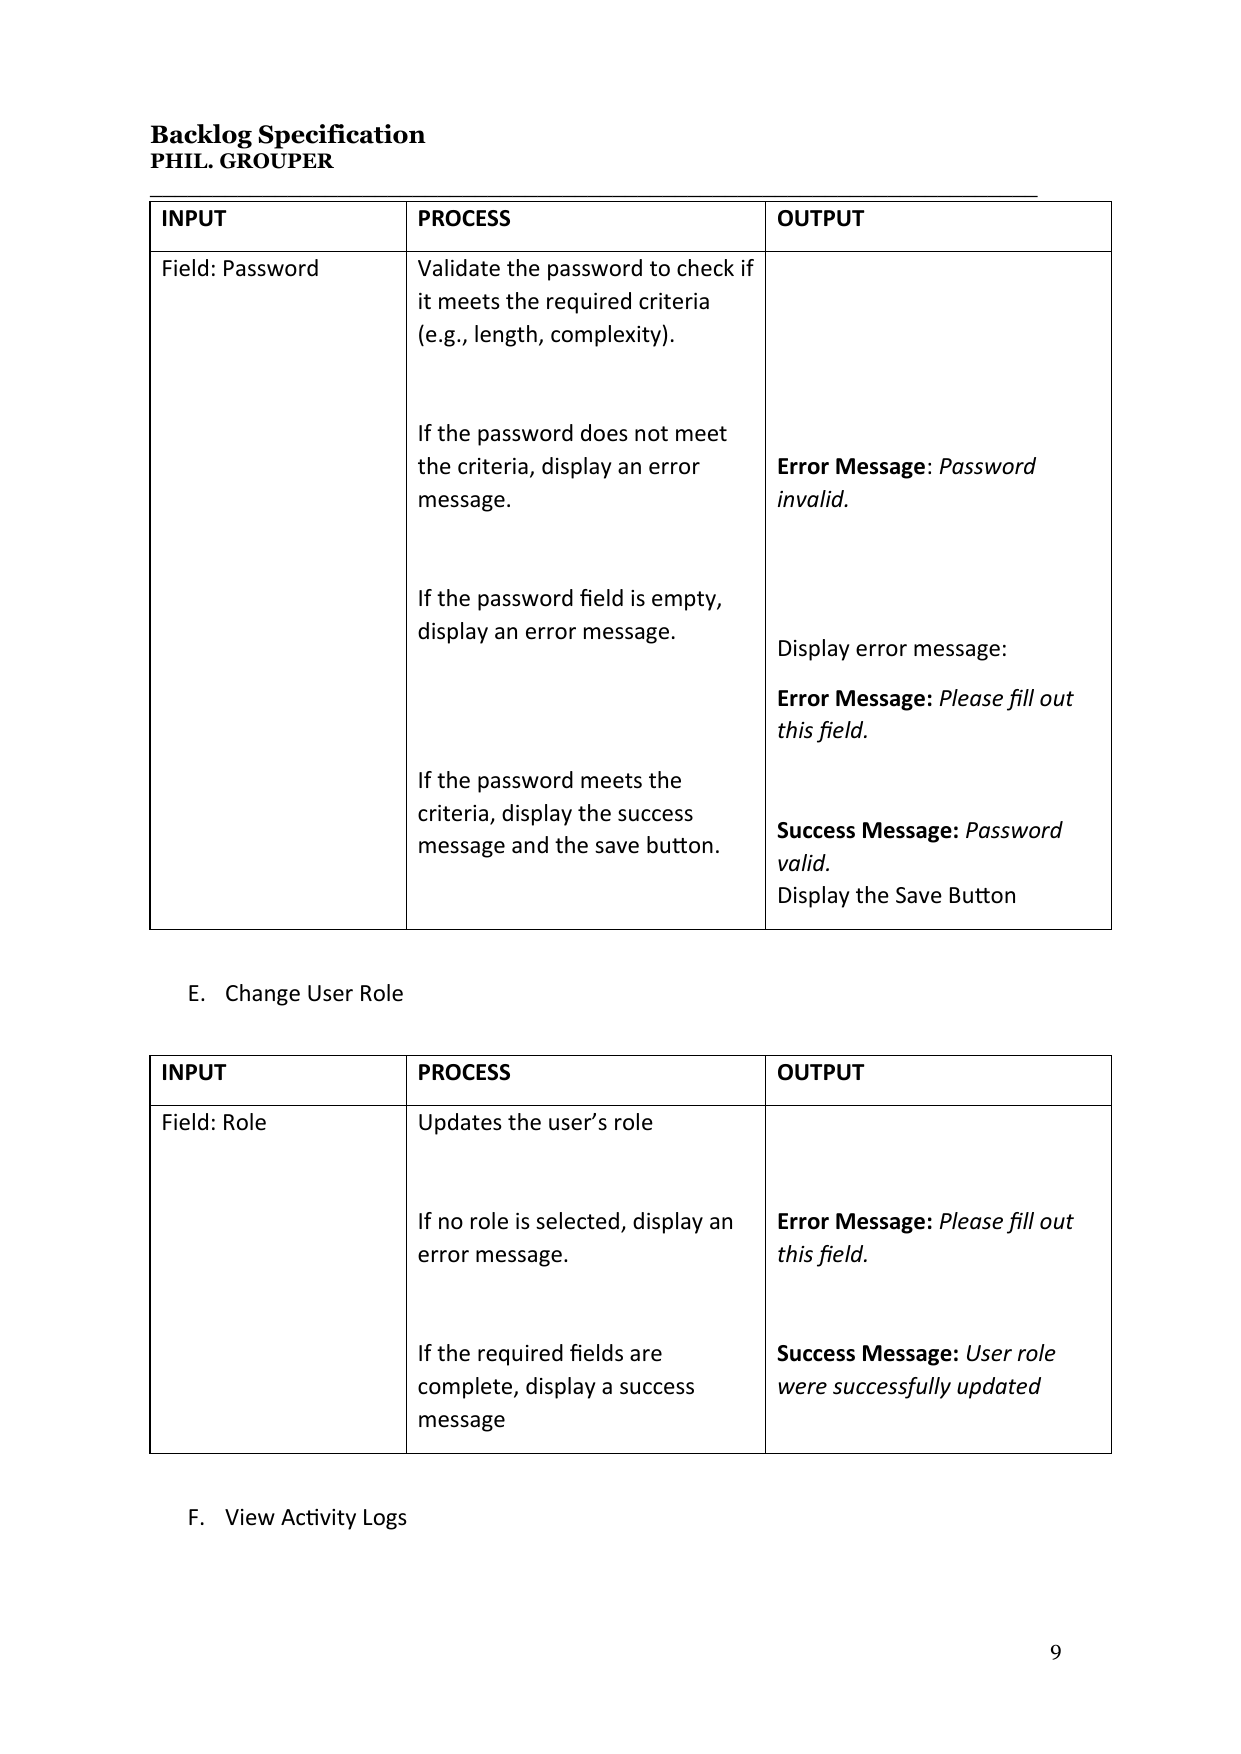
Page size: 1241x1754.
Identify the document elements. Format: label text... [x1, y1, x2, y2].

list View Activity Logs [187, 1501, 1061, 1531]
list Change User Role [187, 977, 1061, 1008]
